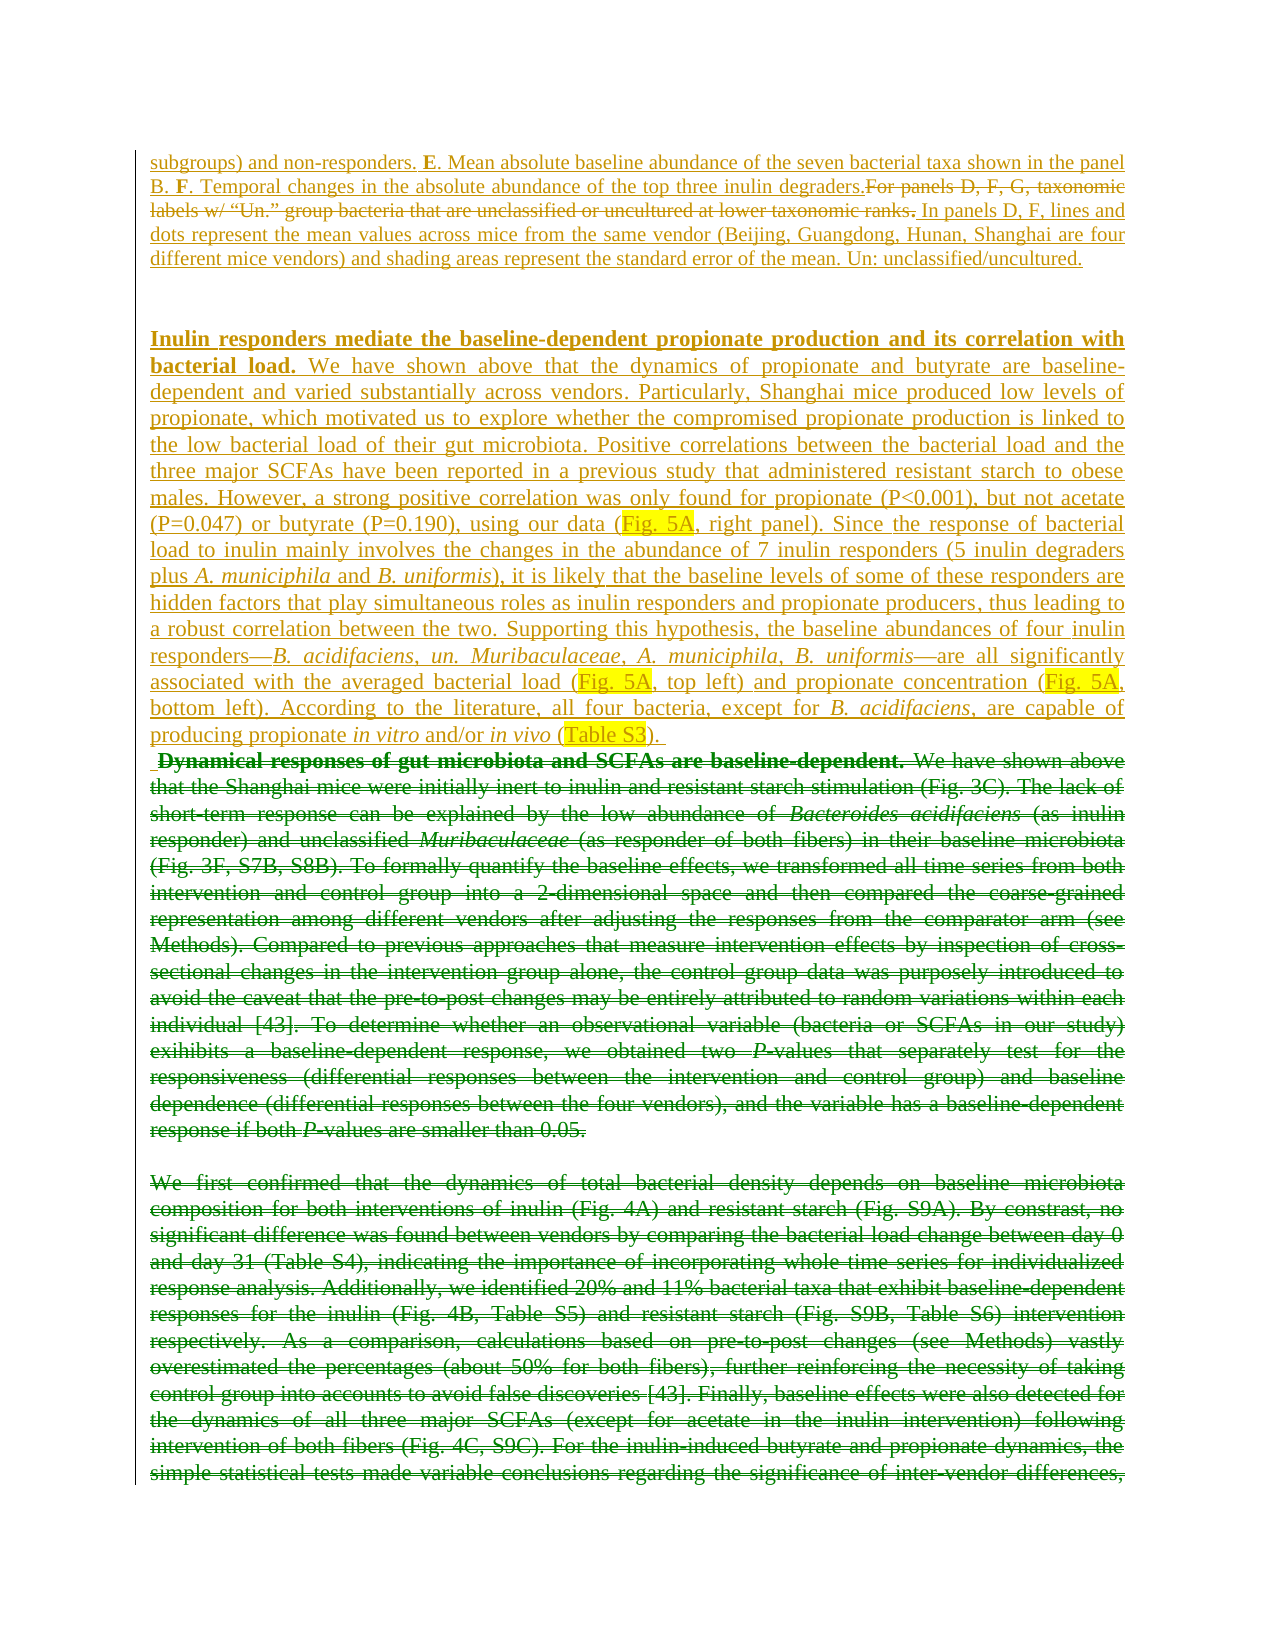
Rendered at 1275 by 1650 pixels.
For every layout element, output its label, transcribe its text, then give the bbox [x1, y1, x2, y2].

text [150, 150, 1125, 171]
